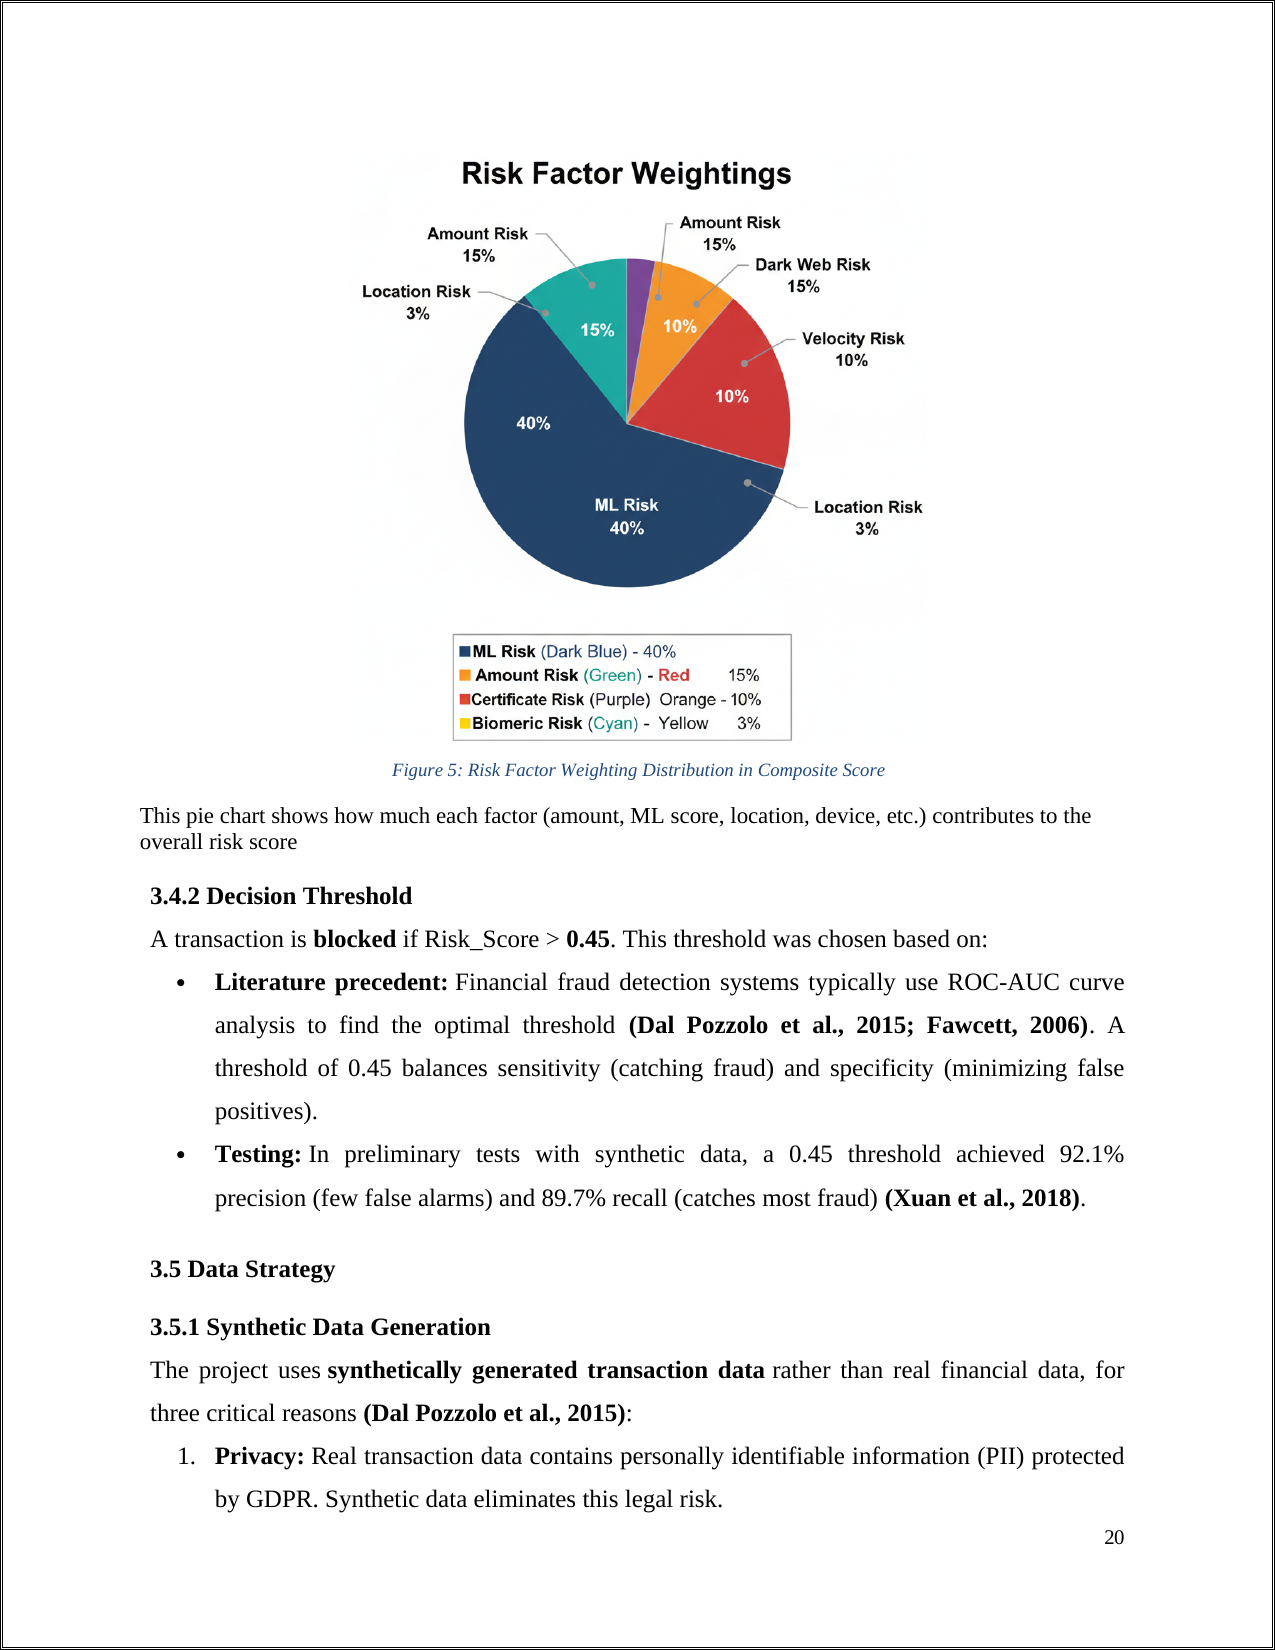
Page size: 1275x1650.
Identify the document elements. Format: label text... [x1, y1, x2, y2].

text This pie chart shows how much each factor (amount, ML score, location, device, etc.) contributes to the overall risk score [139, 802, 1137, 854]
subtitle 3.5 Data Strategy [150, 1254, 1137, 1283]
text A transaction is blocked if Risk_Score > 0.45. This threshold was chosen based on: [150, 924, 1125, 953]
list Testing: In preliminary tests with synthetic data, a 0.45 threshold achieved 92.1% precision (few false alarms) and 89.7% recall (catches most fraud) (Xuan et al., 2018). [177, 1139, 1125, 1211]
list Literature precedent: Financial fraud detection systems typically use ROC-AUC curve analysis to find the optimal threshold (Dal Pozzolo et al., 2015; Fawcett, 2006). A threshold of 0.45 balances sensitivity (catching fraud) and specificity (minimizing false positives). [177, 967, 1125, 1125]
text The project uses synthetically generated transaction data rather than real financial data, for three critical reasons (Dal Pozzolo et al., 2015): [150, 1355, 1125, 1427]
text 3.5.1 Synthetic Data Generation [150, 1312, 1125, 1341]
picture [347, 150, 928, 746]
list Privacy: Real transaction data contains personally identifiable information (PII) protected by GDPR. Synthetic data eliminates this legal risk. [177, 1441, 1125, 1513]
text 3.4.2 Decision Threshold [150, 881, 1125, 909]
